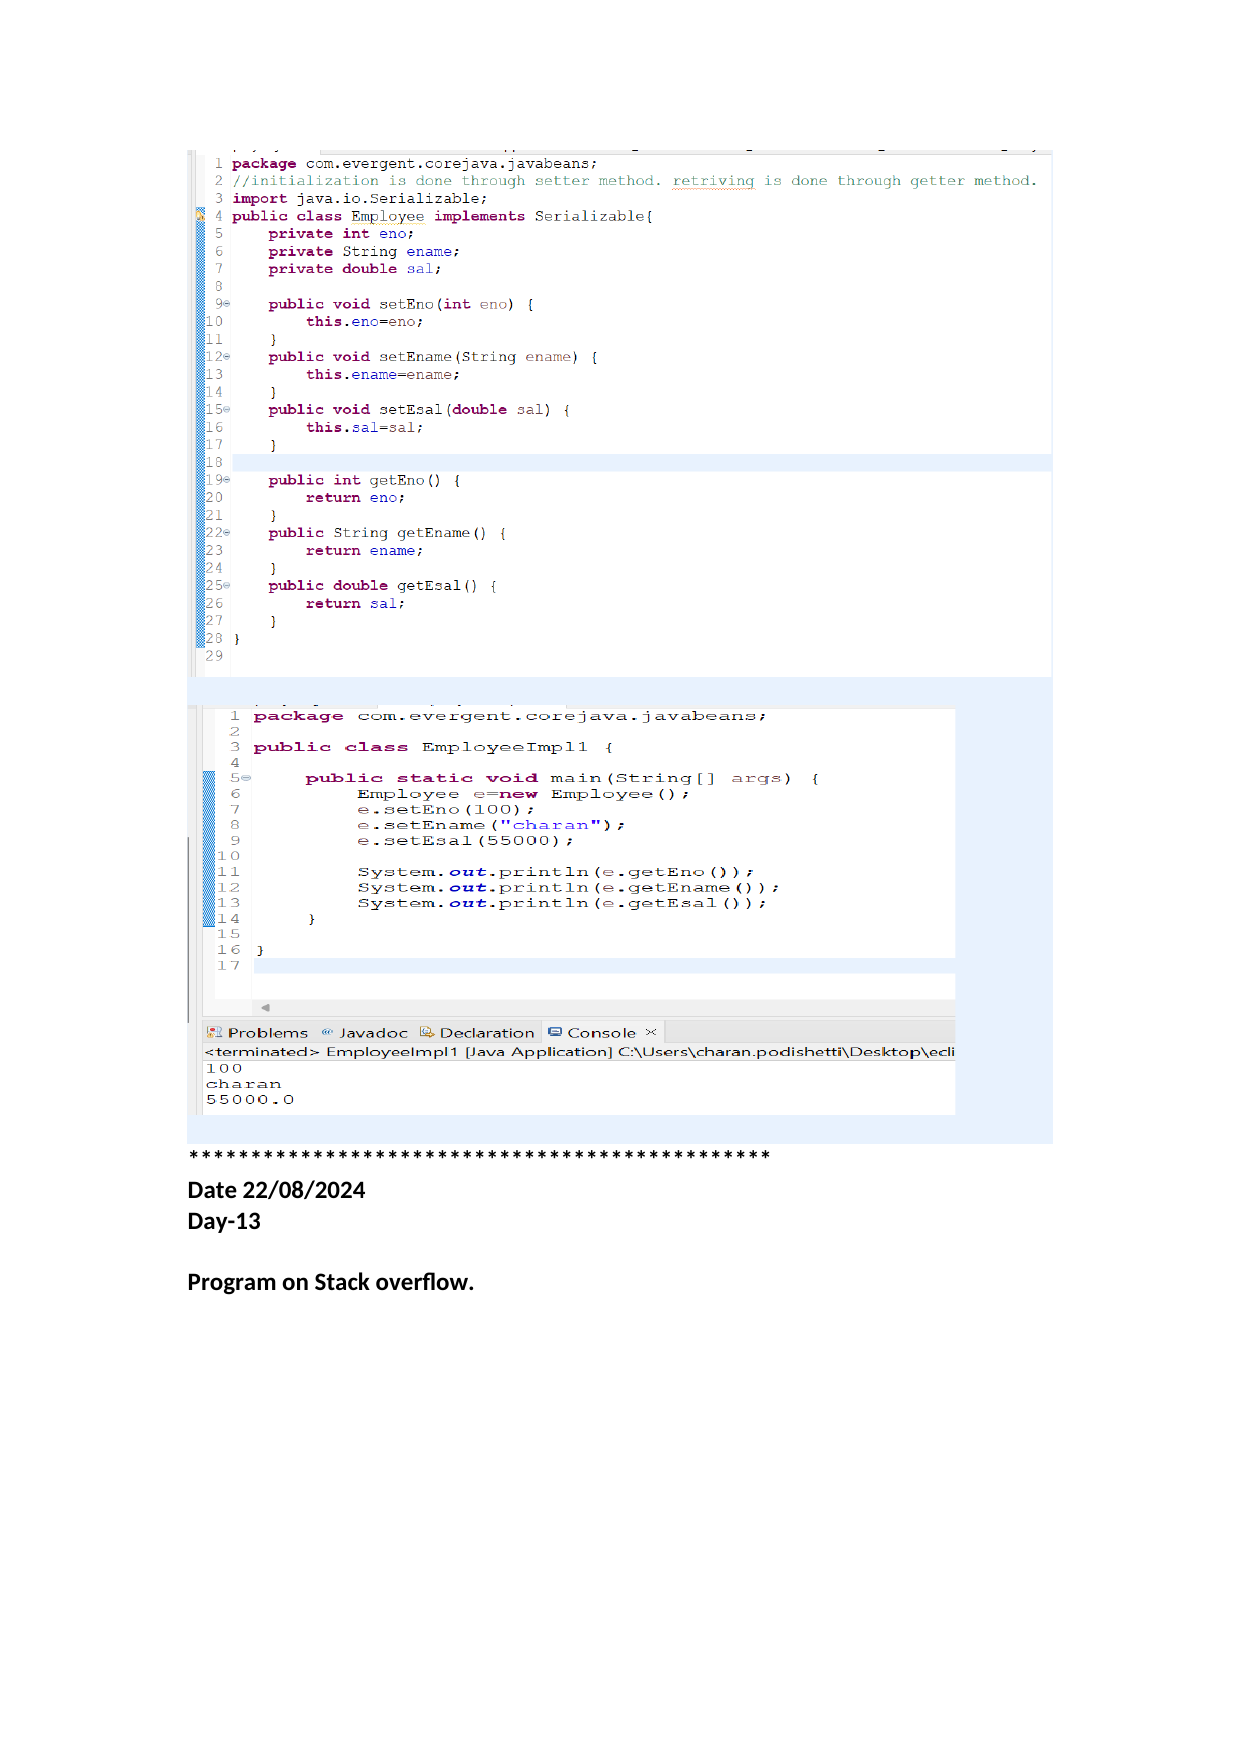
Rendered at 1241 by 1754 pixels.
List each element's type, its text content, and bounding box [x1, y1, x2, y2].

text Day-13 [187, 1205, 1053, 1235]
text *********************************************** [187, 1144, 1053, 1174]
picture [187, 705, 956, 1115]
picture [187, 150, 1052, 677]
text Date 22/08/2024 [187, 1174, 1053, 1205]
text Program on Stack overflow. [187, 1266, 1053, 1296]
